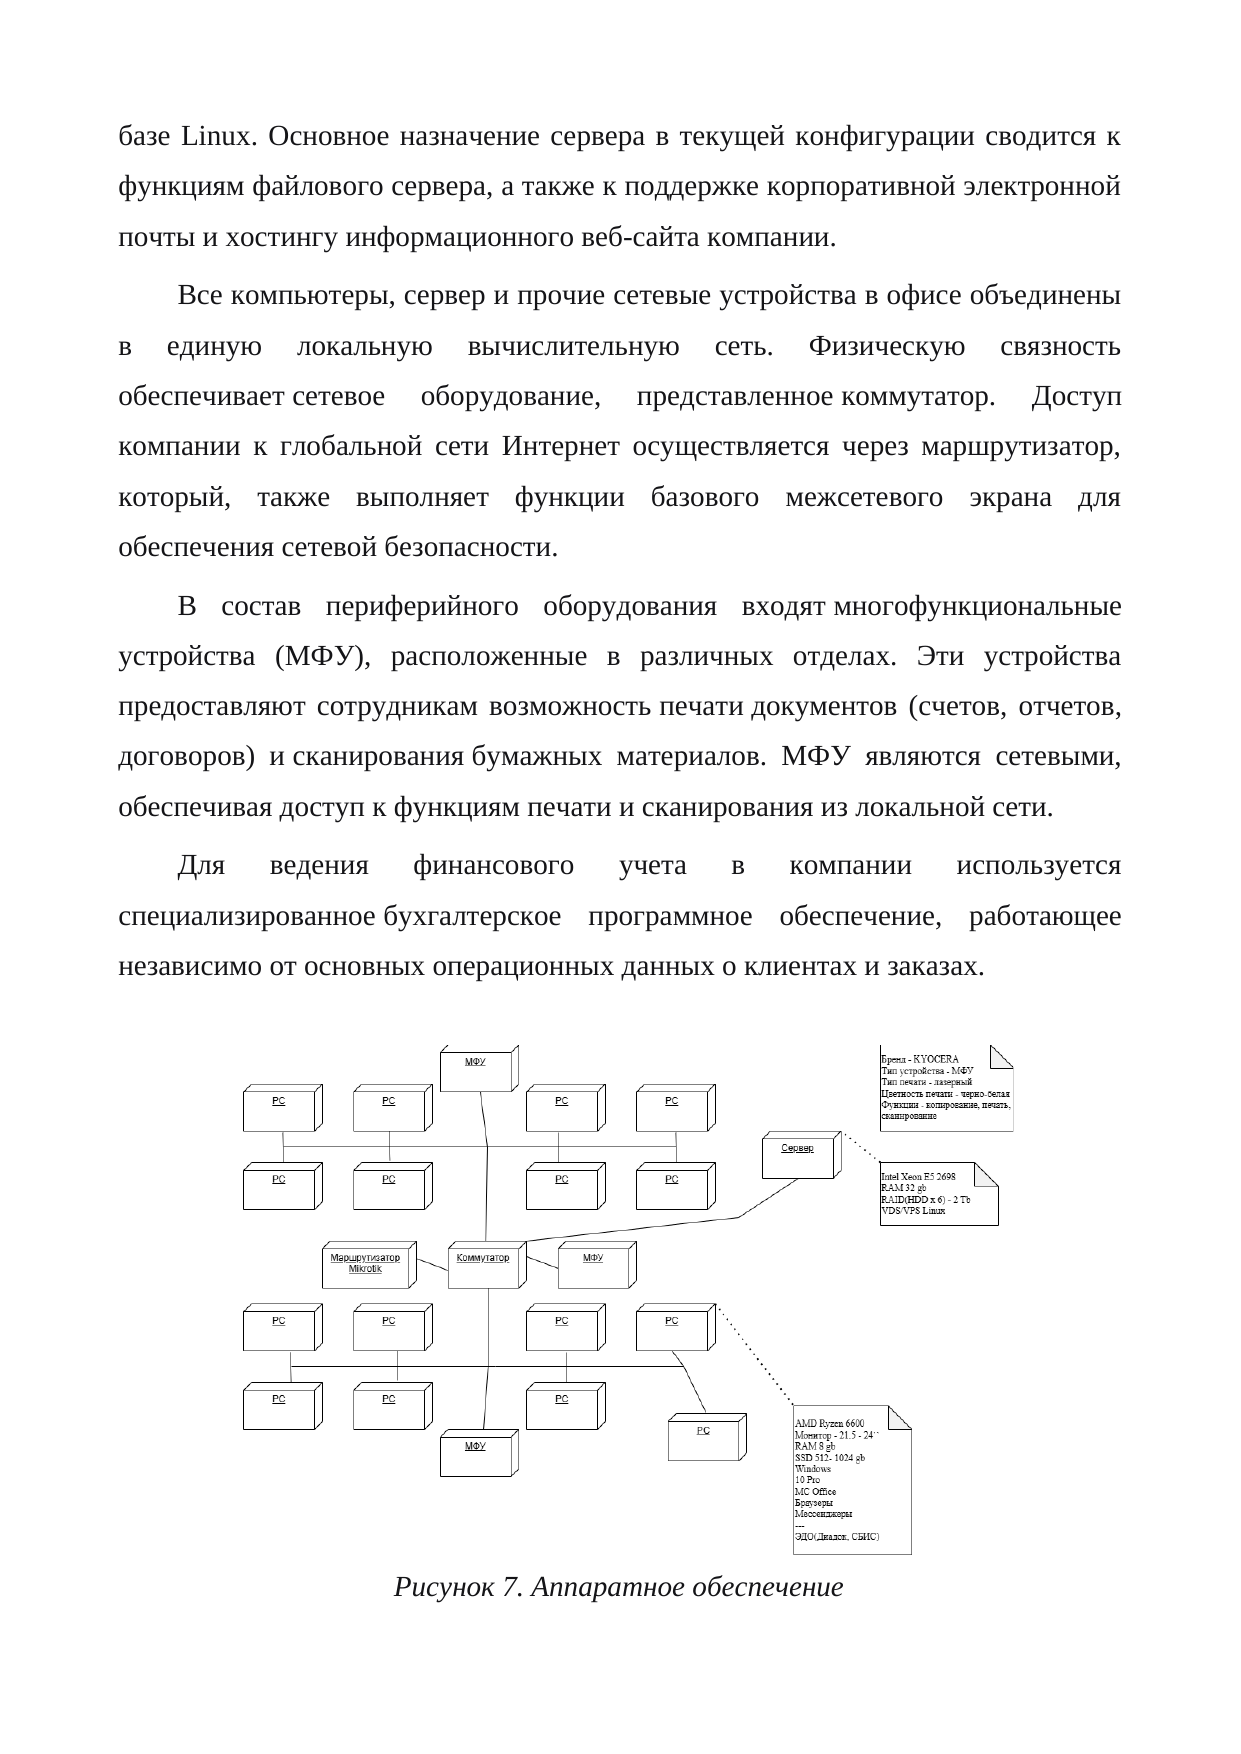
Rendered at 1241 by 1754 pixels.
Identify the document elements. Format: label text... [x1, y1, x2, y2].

text Все компьютеры, сервер и прочие сетевые устройства в офисе объединены в единую локальную вычислительную сеть. Физическую связность обеспечивает сетевое оборудование, представленное коммутатор. Доступ компании к глобальной сети Интернет осуществляется через маршрутизатор, который, также выполняет функции базового межсетевого экрана для обеспечения сетевой безопасности. [118, 277, 1122, 562]
text Для ведения финансового учета в компании используется специализированное бухгалтерское программное обеспечение, работающее независимо от основных операционных данных о клиентах и заказах. [118, 847, 1122, 982]
text В состав периферийного оборудования входят многофункциональные устройства (МФУ), расположенные в различных отделах. Эти устройства предоставляют сотрудникам возможность печати документов (счетов, отчетов, договоров) и сканирования бумажных материалов. МФУ являются сетевыми, обеспечивая доступ к функциям печати и сканирования из локальной сети. [118, 588, 1122, 822]
picture [243, 1045, 1014, 1555]
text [118, 118, 1122, 252]
